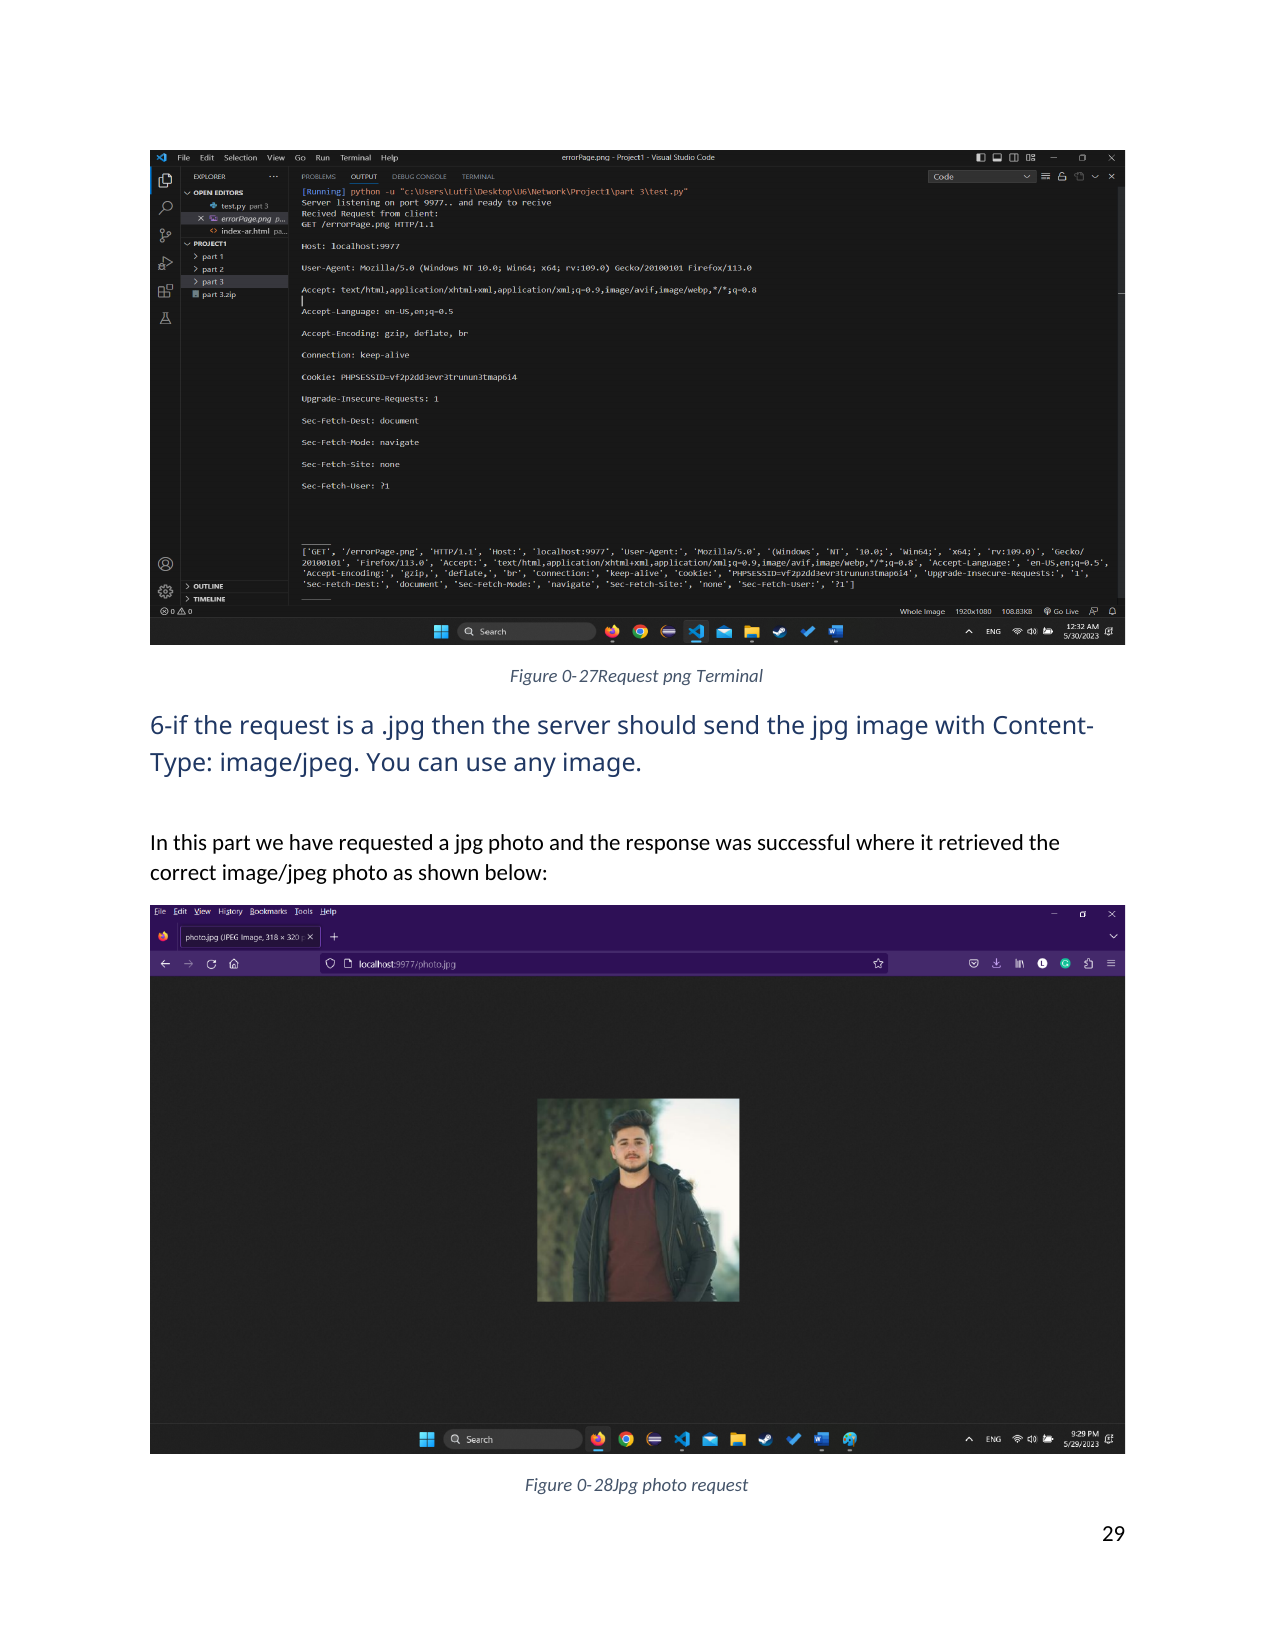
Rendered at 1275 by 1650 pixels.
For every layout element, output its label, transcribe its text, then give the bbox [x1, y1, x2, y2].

picture [150, 905, 1125, 1454]
subtitle 6-if the request is a .jpg then the server should send the jpg image with Content-Type: image/jpeg. You can use any image. [150, 708, 1125, 778]
picture [150, 150, 1125, 645]
text In this part we have requested a jpg photo and the response was successful where it retrieved the correct image/jpeg photo as shown below: [150, 828, 1125, 886]
